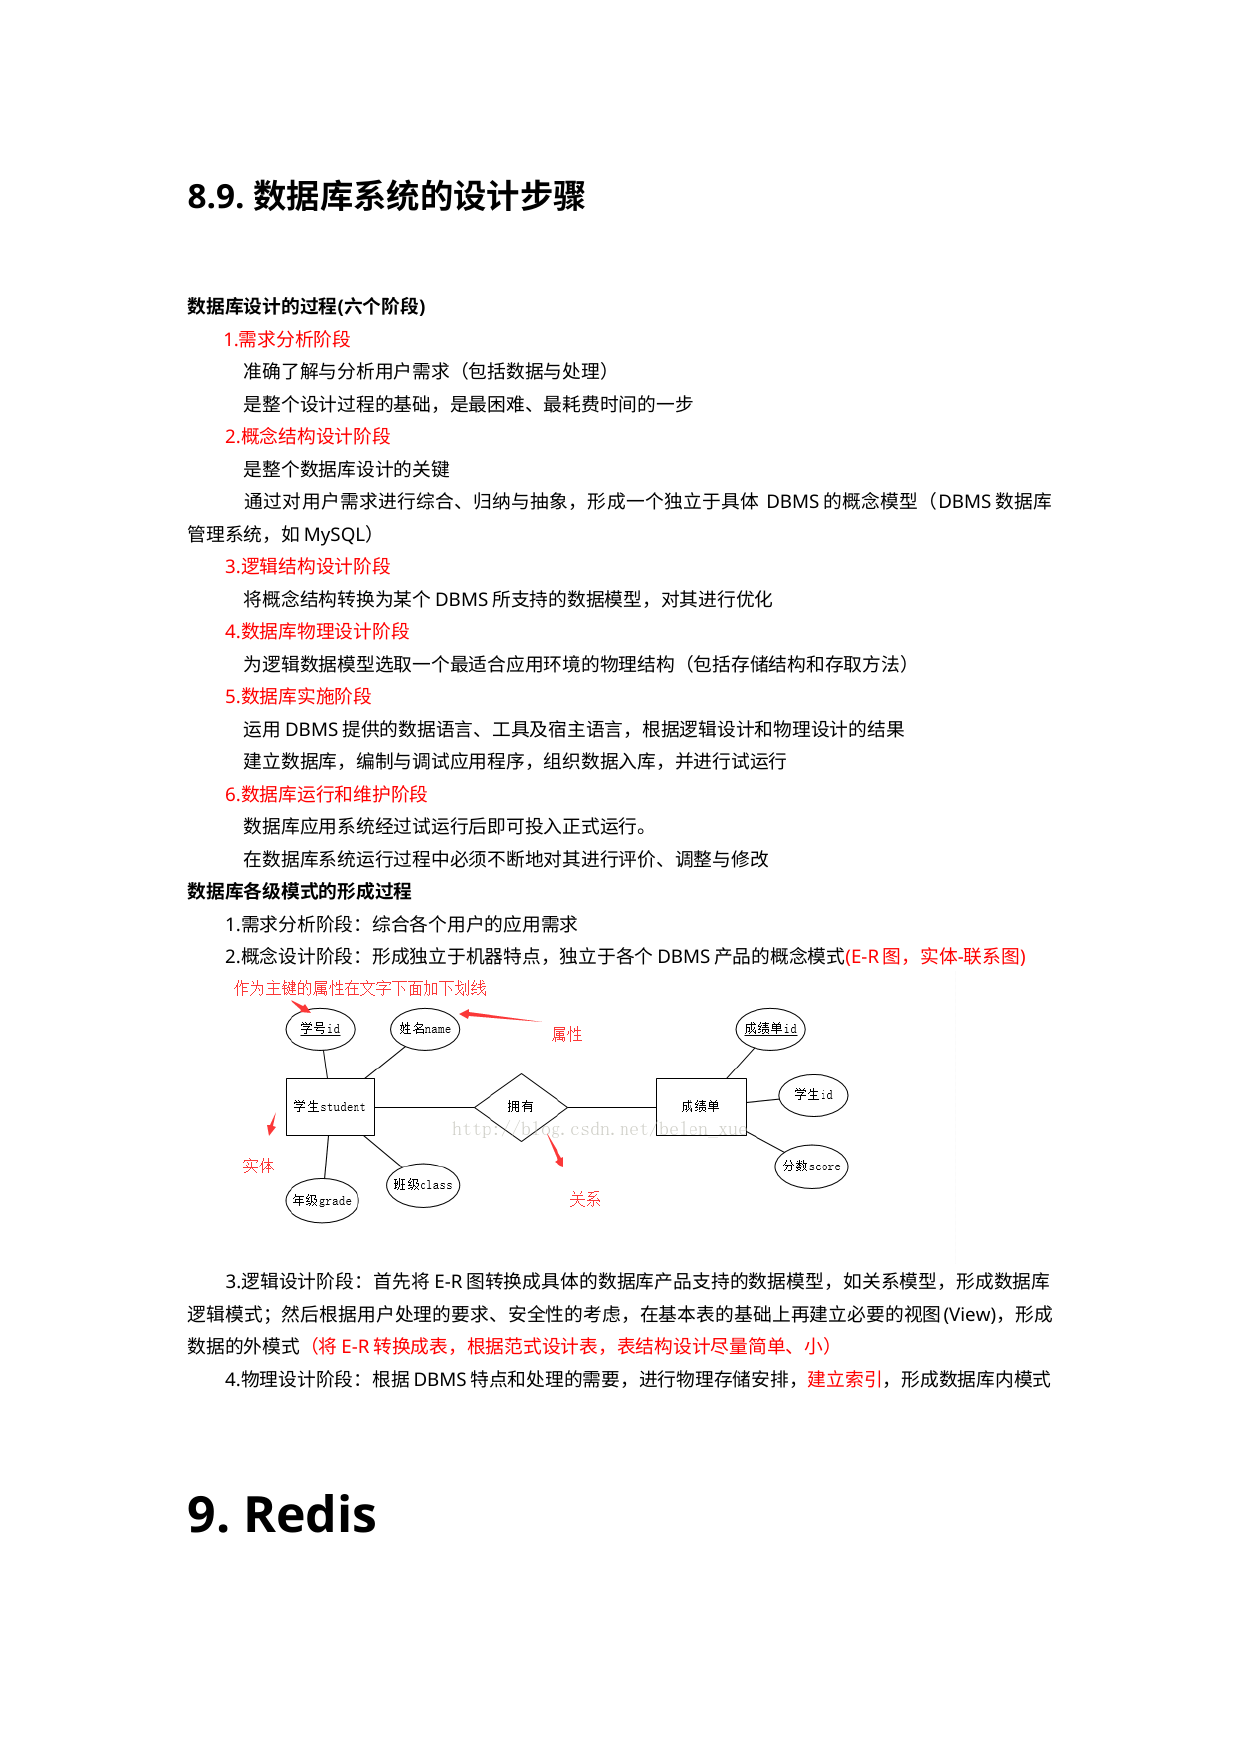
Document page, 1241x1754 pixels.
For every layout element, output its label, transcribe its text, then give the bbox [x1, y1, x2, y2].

text 数据库设计的过程(六个阶段) [187, 289, 1053, 322]
text 在数据库系统运行过程中必须不断地对其进行评价、调整与修改 [187, 842, 1053, 874]
text 是整个设计过程的基础，是最困难、最耗费时间的一步 [187, 387, 1053, 419]
text 1.需求分析阶段 [187, 322, 1053, 354]
subtitle Redis [187, 1464, 1053, 1562]
subtitle 8.9. 数据库系统的设计步骤 [187, 162, 1053, 227]
text 准确了解与分析用户需求（包括数据与处理） [187, 354, 1053, 387]
text 数据库应用系统经过试运行后即可投入正式运行。 [187, 809, 1053, 842]
text 是整个数据库设计的关键 [187, 452, 1053, 484]
text 建立数据库，编制与调试应用程序，组织数据入库，并进行试运行 [187, 744, 1053, 777]
text 3.逻辑结构设计阶段 [187, 549, 1053, 582]
text 通过对用户需求进行综合、归纳与抽象，形成一个独立于具体DBMS的概念模型（DBMS数据库管理系统，如MySQL） [187, 484, 1053, 549]
text 3.逻辑设计阶段：首先将E-R图转换成具体的数据库产品支持的数据模型，如关系模型，形成数据库逻辑模式；然后根据用户处理的要求、安全性的考虑，在基本表的基础上再建立必要的视图(View)，形成数据的外模式（将E-R转换成表，根据范式设计表，表结构设计尽量简单、小） [187, 1264, 1053, 1362]
text 4.数据库物理设计阶段 [187, 614, 1053, 647]
text 为逻辑数据模型选取一个最适合应用环境的物理结构（包括存储结构和存取方法） [187, 647, 1053, 679]
text 运用DBMS提供的数据语言、工具及宿主语言，根据逻辑设计和物理设计的结果 [187, 712, 1053, 744]
picture [225, 971, 956, 1264]
text 将概念结构转换为某个DBMS所支持的数据模型，对其进行优化 [187, 582, 1053, 614]
text 2.概念结构设计阶段 [187, 419, 1053, 452]
text 数据库各级模式的形成过程 [187, 874, 1053, 907]
text 2.概念设计阶段：形成独立于机器特点，独立于各个DBMS产品的概念模式(E-R图，实体-联系图) [187, 939, 1053, 972]
text 5.数据库实施阶段 [187, 679, 1053, 712]
text 4.物理设计阶段：根据DBMS特点和处理的需要，进行物理存储安排，建立索引，形成数据库内模式 [187, 1362, 1053, 1394]
text 1.需求分析阶段：综合各个用户的应用需求 [187, 907, 1053, 939]
text 6.数据库运行和维护阶段 [187, 777, 1053, 809]
